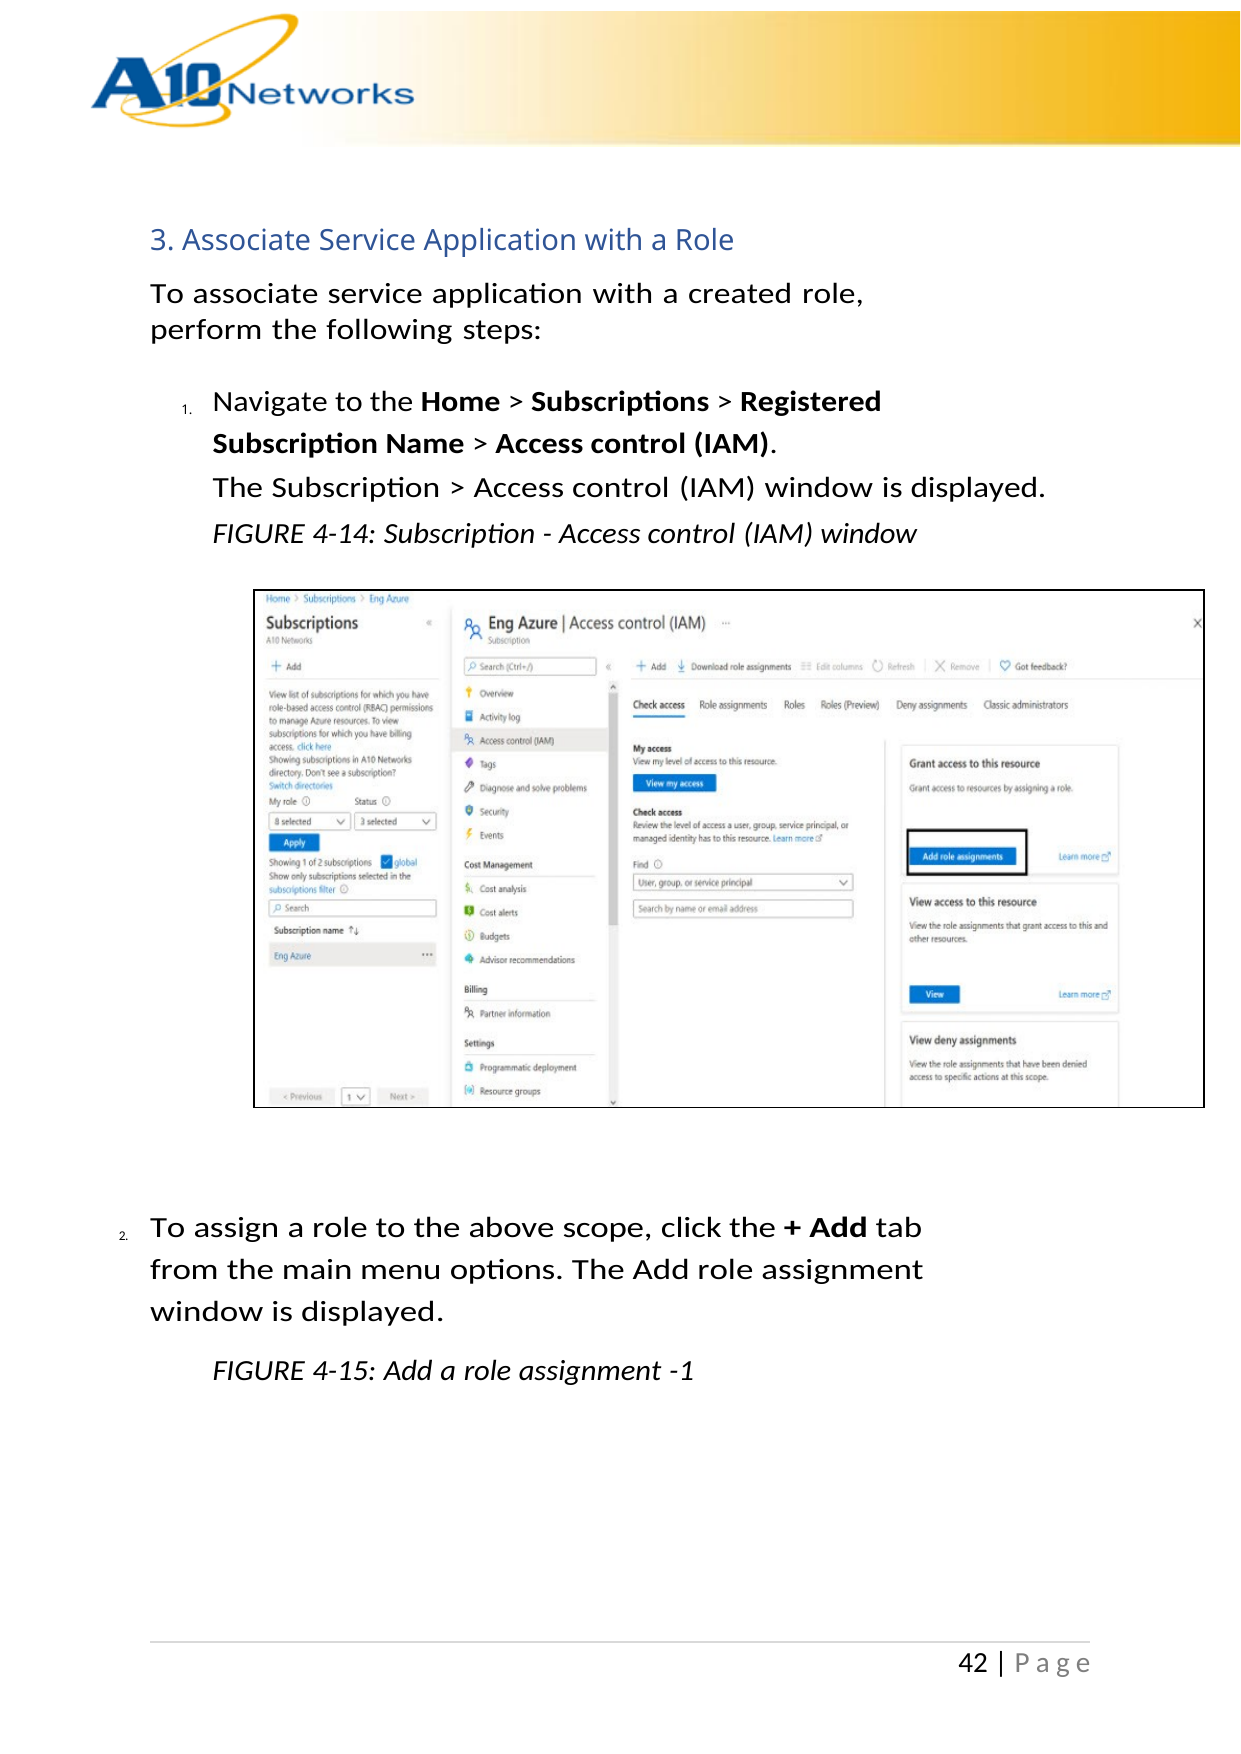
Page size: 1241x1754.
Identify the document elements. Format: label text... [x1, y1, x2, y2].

text The Subscription > Access control (IAM) window is displayed. [212, 469, 1090, 505]
text To associate service application with a created role, perform the following steps: [150, 275, 906, 347]
text FIGURE 4-14: Subscription - Access control (IAM) window [212, 515, 1090, 551]
picture [0, 11, 1241, 147]
subtitle 3. Associate Service Application with a Role [150, 219, 1090, 259]
list To assign a role to the above scope, click the + Add tab from the main menu options. The Add role assignment window is displayed. [119, 1209, 987, 1329]
list Navigate to the Home > Subscriptions > Registered Subscription Name > Access control (IAM). [181, 383, 978, 461]
text FIGURE 4-15: Add a role assignment -1 [212, 1352, 1090, 1387]
picture [263, 591, 1203, 1107]
